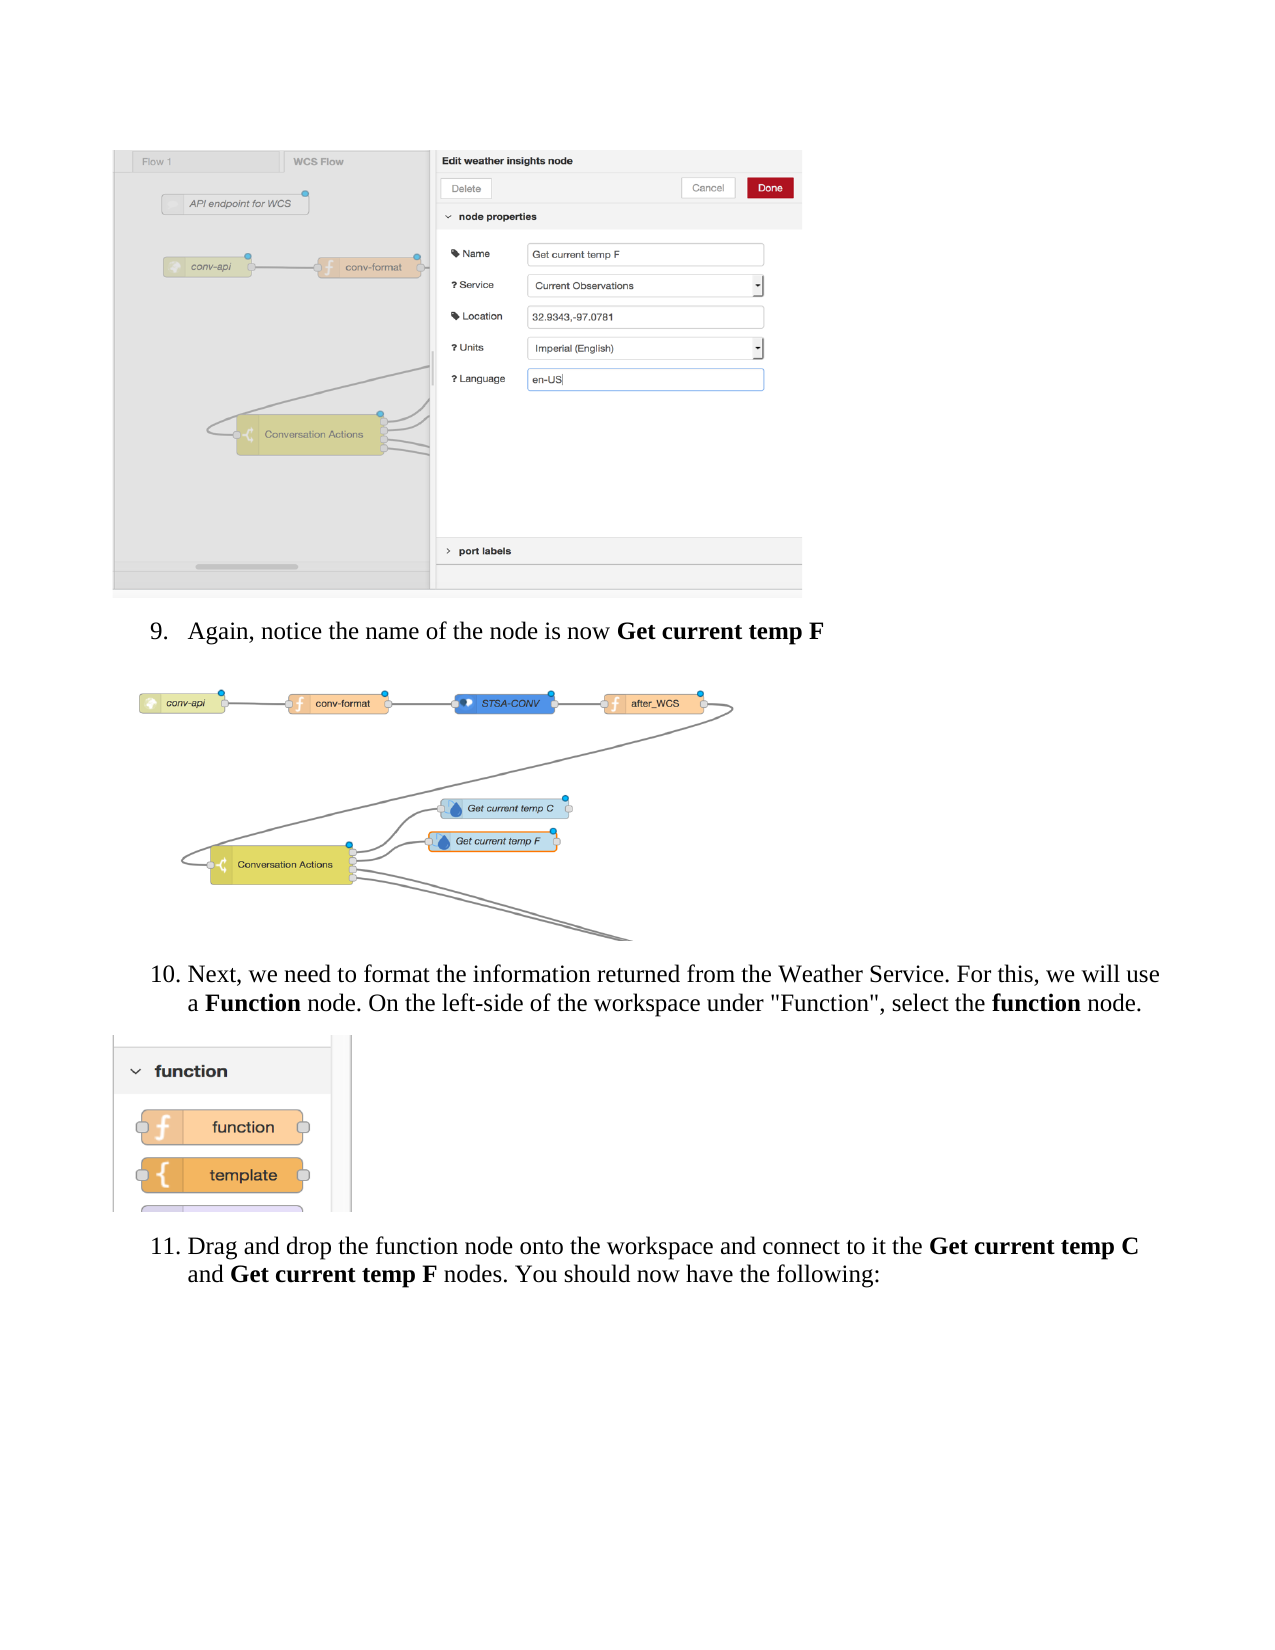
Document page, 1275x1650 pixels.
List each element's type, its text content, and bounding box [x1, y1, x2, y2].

list Again, notice the name of the node is now Get current temp F [150, 616, 1162, 645]
list Next, we need to format the information returned from the Weather Service. For this, we will use a Function node. On the left-side of the workspace under "Function", select the function node. [150, 959, 1162, 1017]
picture [112, 1035, 353, 1212]
picture [112, 663, 740, 941]
picture [112, 150, 803, 598]
list Drag and drop the function node onto the workspace and connect to it the Get current temp C and Get current temp F nodes. You should now have the following: [150, 1231, 1162, 1288]
